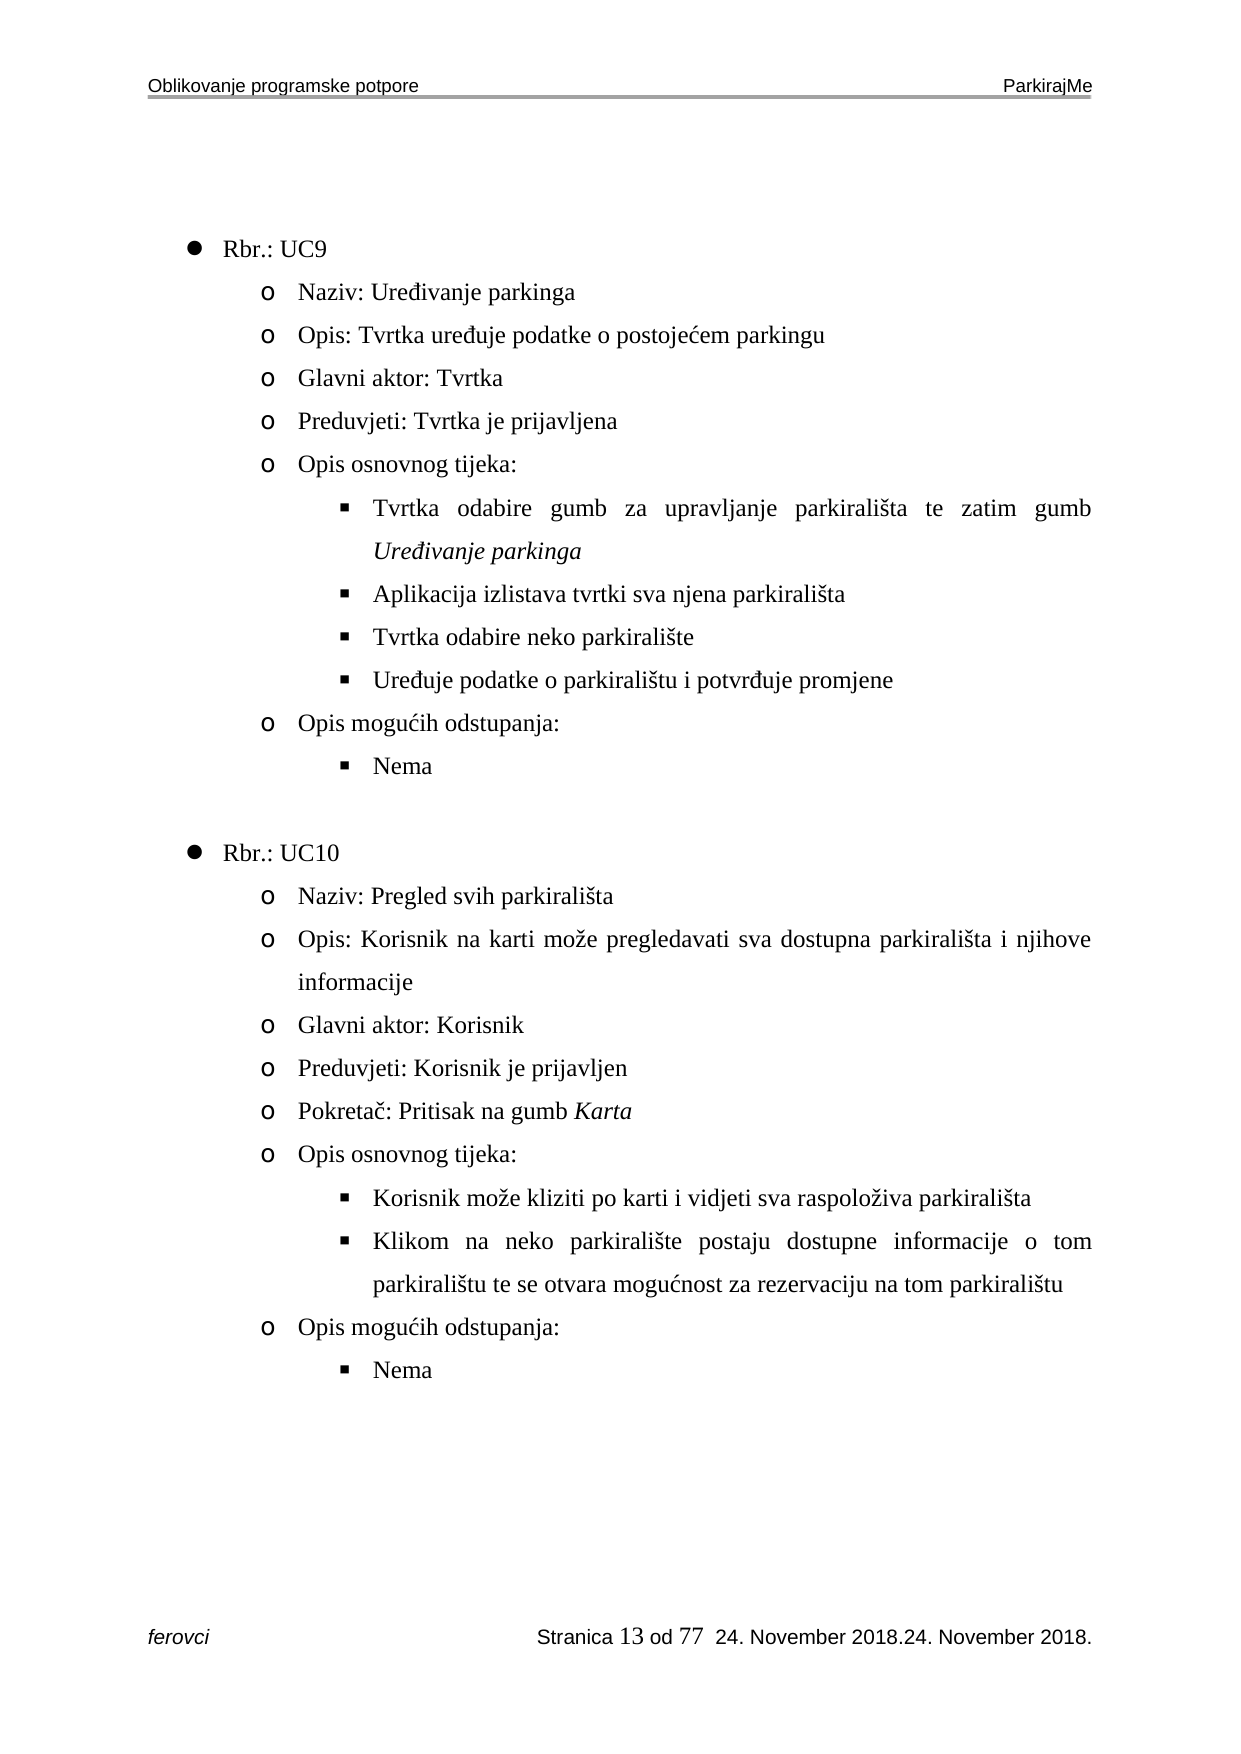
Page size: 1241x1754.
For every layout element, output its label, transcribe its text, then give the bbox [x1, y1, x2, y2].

list Klikom na neko parkiralište postaju dostupne informacije o tom parkiralištu te se otvara mogućnost za rezervaciju na tom parkiralištu [335, 1226, 1093, 1298]
list Uređuje podatke o parkiralištu i potvrđuje promjene [335, 665, 1093, 694]
list Nema [335, 1355, 1093, 1384]
list Glavni aktor: Korisnik [260, 1010, 1093, 1039]
list Pokretač: Pritisak na gumb Karta [260, 1096, 1093, 1125]
list Tvrtka odabire gumb za upravljanje parkirališta te zatim gumb Uređivanje parkinga [335, 493, 1093, 564]
list Tvrtka odabire neko parkiralište [335, 622, 1093, 651]
picture [147, 95, 1092, 99]
list Glavni aktor: Tvrtka [260, 363, 1093, 392]
list Preduvjeti: Tvrtka je prijavljena [260, 406, 1093, 435]
list Nema [335, 751, 1093, 780]
list Rbr.: UC10 [185, 838, 1093, 866]
list Opis: Korisnik na karti može pregledavati sva dostupna parkirališta i njihove informacije [260, 924, 1093, 996]
list Opis: Tvrtka uređuje podatke o postojećem parkingu [260, 320, 1093, 349]
list Opis osnovnog tijeka: [260, 1139, 1093, 1168]
list Opis mogućih odstupanja: [260, 708, 1093, 737]
list Korisnik može kliziti po karti i vidjeti sva raspoloživa parkirališta [335, 1183, 1093, 1211]
list Preduvjeti: Korisnik je prijavljen [260, 1053, 1093, 1082]
list Naziv: Uređivanje parkinga [260, 277, 1093, 306]
list Opis osnovnog tijeka: [260, 449, 1093, 478]
list Opis mogućih odstupanja: [260, 1312, 1093, 1341]
list Aplikacija izlistava tvrtki sva njena parkirališta [335, 579, 1093, 608]
list Rbr.: UC9 [185, 234, 1093, 263]
list Naziv: Pregled svih parkirališta [260, 881, 1093, 909]
